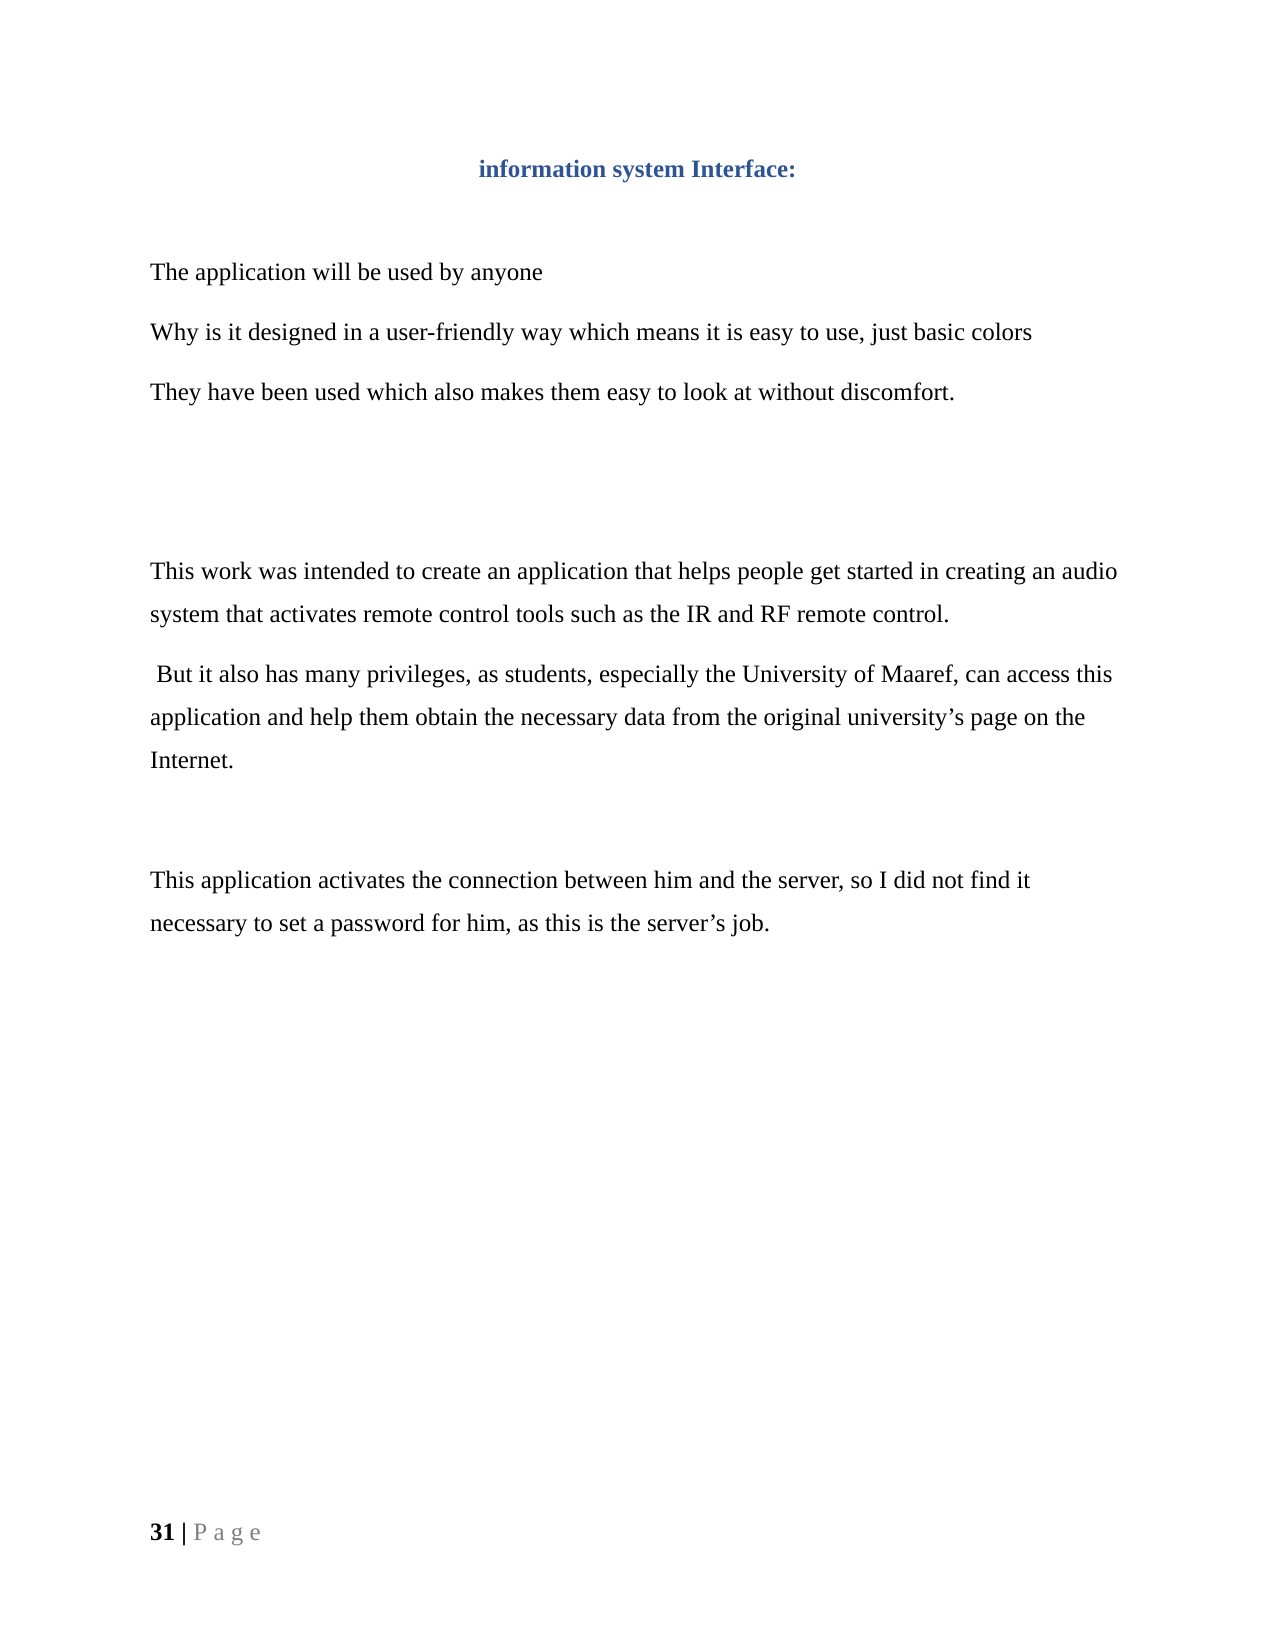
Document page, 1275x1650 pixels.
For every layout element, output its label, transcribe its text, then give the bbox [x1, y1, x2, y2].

subtitle information system Interface: [150, 154, 1125, 183]
text This work was intended to create an application that helps people get started in creating an audio system that activates remote control tools such as the IR and RF remote control. [150, 556, 1125, 628]
text The application will be used by anyone [150, 257, 1125, 286]
text This application activates the connection between him and the server, so I did not find it necessary to set a password for him, as this is the server’s job. [150, 865, 1125, 937]
text But it also has many privileges, as students, especially the University of Maaref, can access this application and help them obtain the necessary data from the original university’s page on the Internet. [150, 659, 1125, 774]
text Why is it designed in a user-friendly way which means it is easy to use, just basic colors [150, 317, 1125, 346]
text They have been used which also makes them easy to look at without discomfort. [150, 377, 1125, 405]
